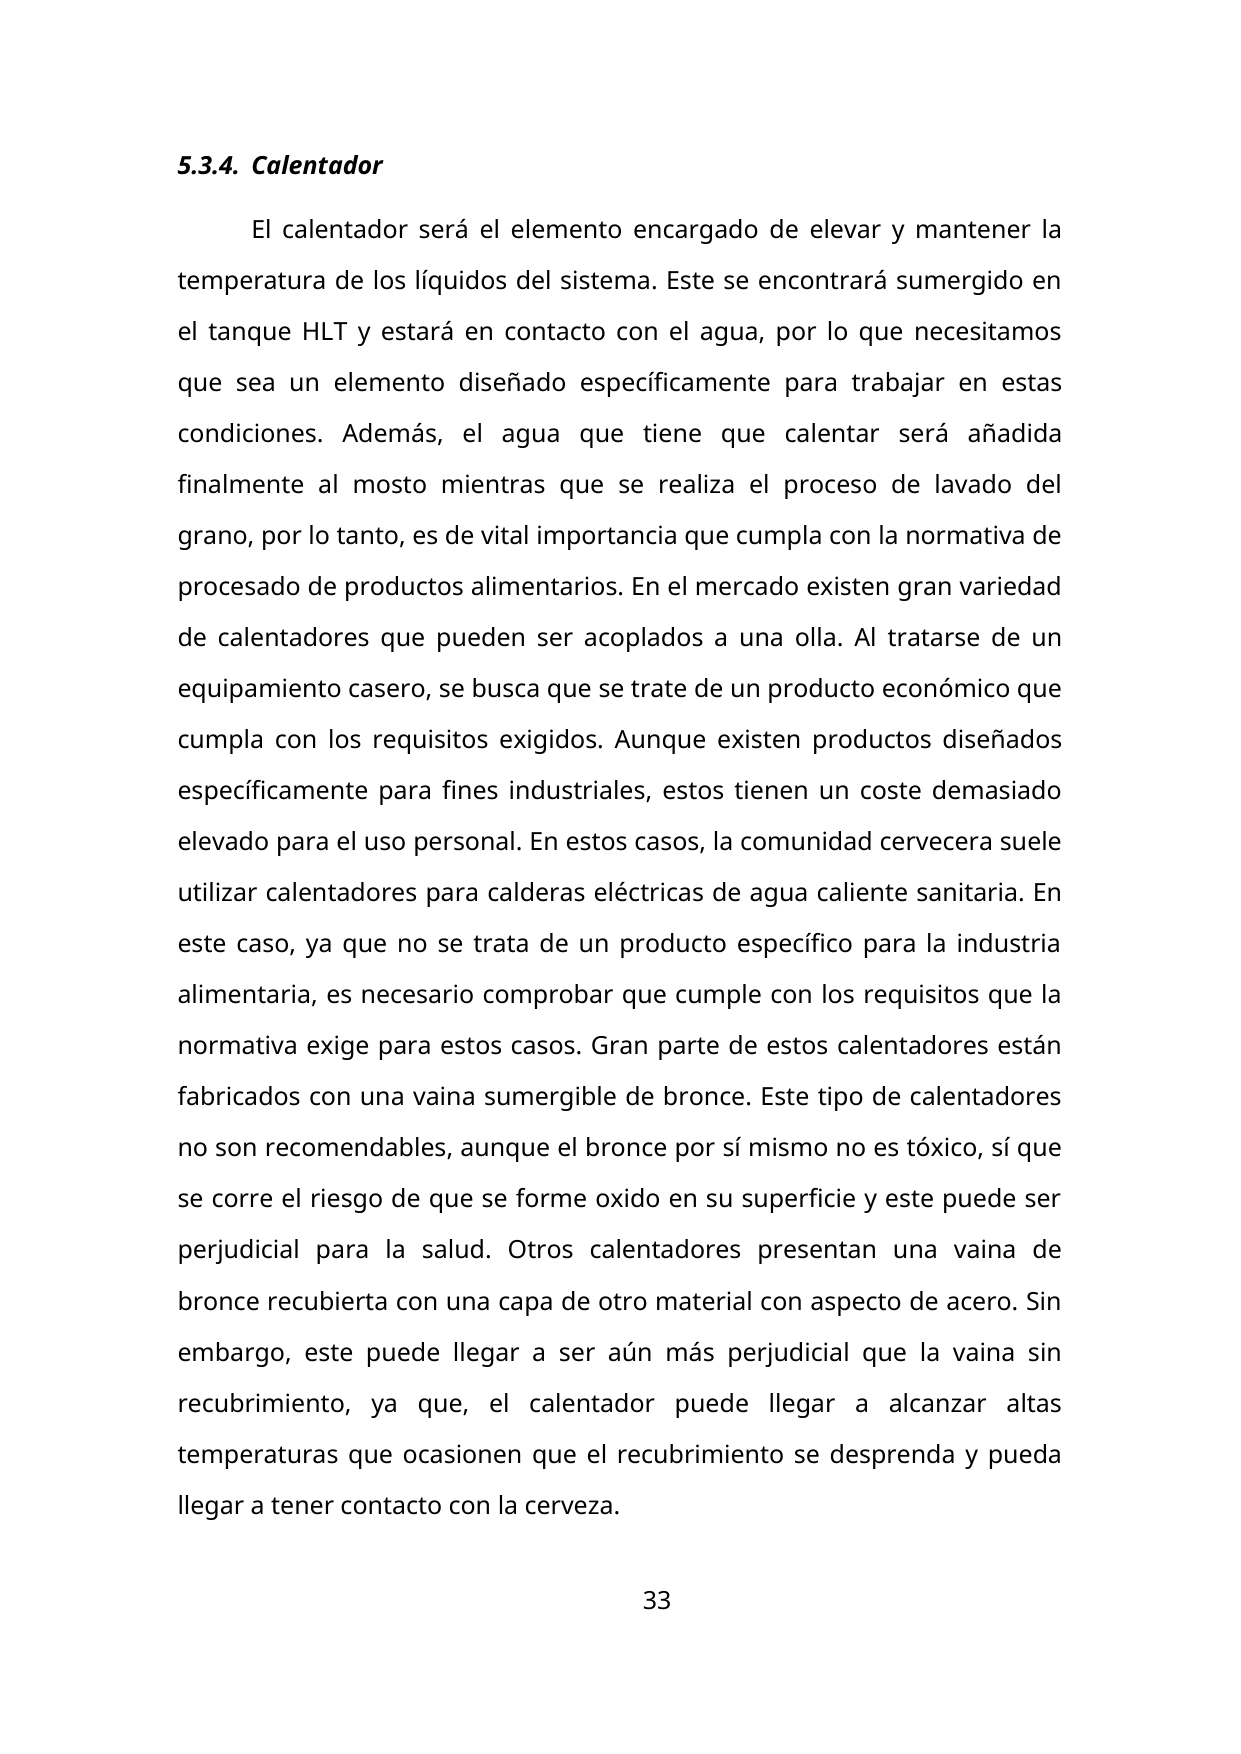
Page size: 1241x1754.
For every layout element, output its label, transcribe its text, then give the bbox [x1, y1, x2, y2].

text El calentador será el elemento encargado de elevar y mantener la temperatura de los líquidos del sistema. Este se encontrará sumergido en el tanque HLT y estará en contacto con el agua, por lo que necesitamos que sea un elemento diseñado específicamente para trabajar en estas condiciones. Además, el agua que tiene que calentar será añadida finalmente al mosto mientras que se realiza el proceso de lavado del grano, por lo tanto, es de vital importancia que cumpla con la normativa de procesado de productos alimentarios. En el mercado existen gran variedad de calentadores que pueden ser acoplados a una olla. Al tratarse de un equipamiento casero, se busca que se trate de un producto económico que cumpla con los requisitos exigidos. Aunque existen productos diseñados específicamente para fines industriales, estos tienen un coste demasiado elevado para el uso personal. En estos casos, la comunidad cervecera suele utilizar calentadores para calderas eléctricas de agua caliente sanitaria. En este caso, ya que no se trata de un producto específico para la industria alimentaria, es necesario comprobar que cumple con los requisitos que la normativa exige para estos casos. Gran parte de estos calentadores están fabricados con una vaina sumergible de bronce. Este tipo de calentadores no son recomendables, aunque el bronce por sí mismo no es tóxico, sí que se corre el riesgo de que se forme oxido en su superficie y este puede ser perjudicial para la salud. Otros calentadores presentan una vaina de bronce recubierta con una capa de otro material con aspecto de acero. Sin embargo, este puede llegar a ser aún más perjudicial que la vaina sin recubrimiento, ya que, el calentador puede llegar a alcanzar altas temperaturas que ocasionen que el recubrimiento se desprenda y pueda llegar a tener contacto con la cerveza. [177, 211, 1063, 1521]
subtitle Calentador [177, 148, 1063, 182]
